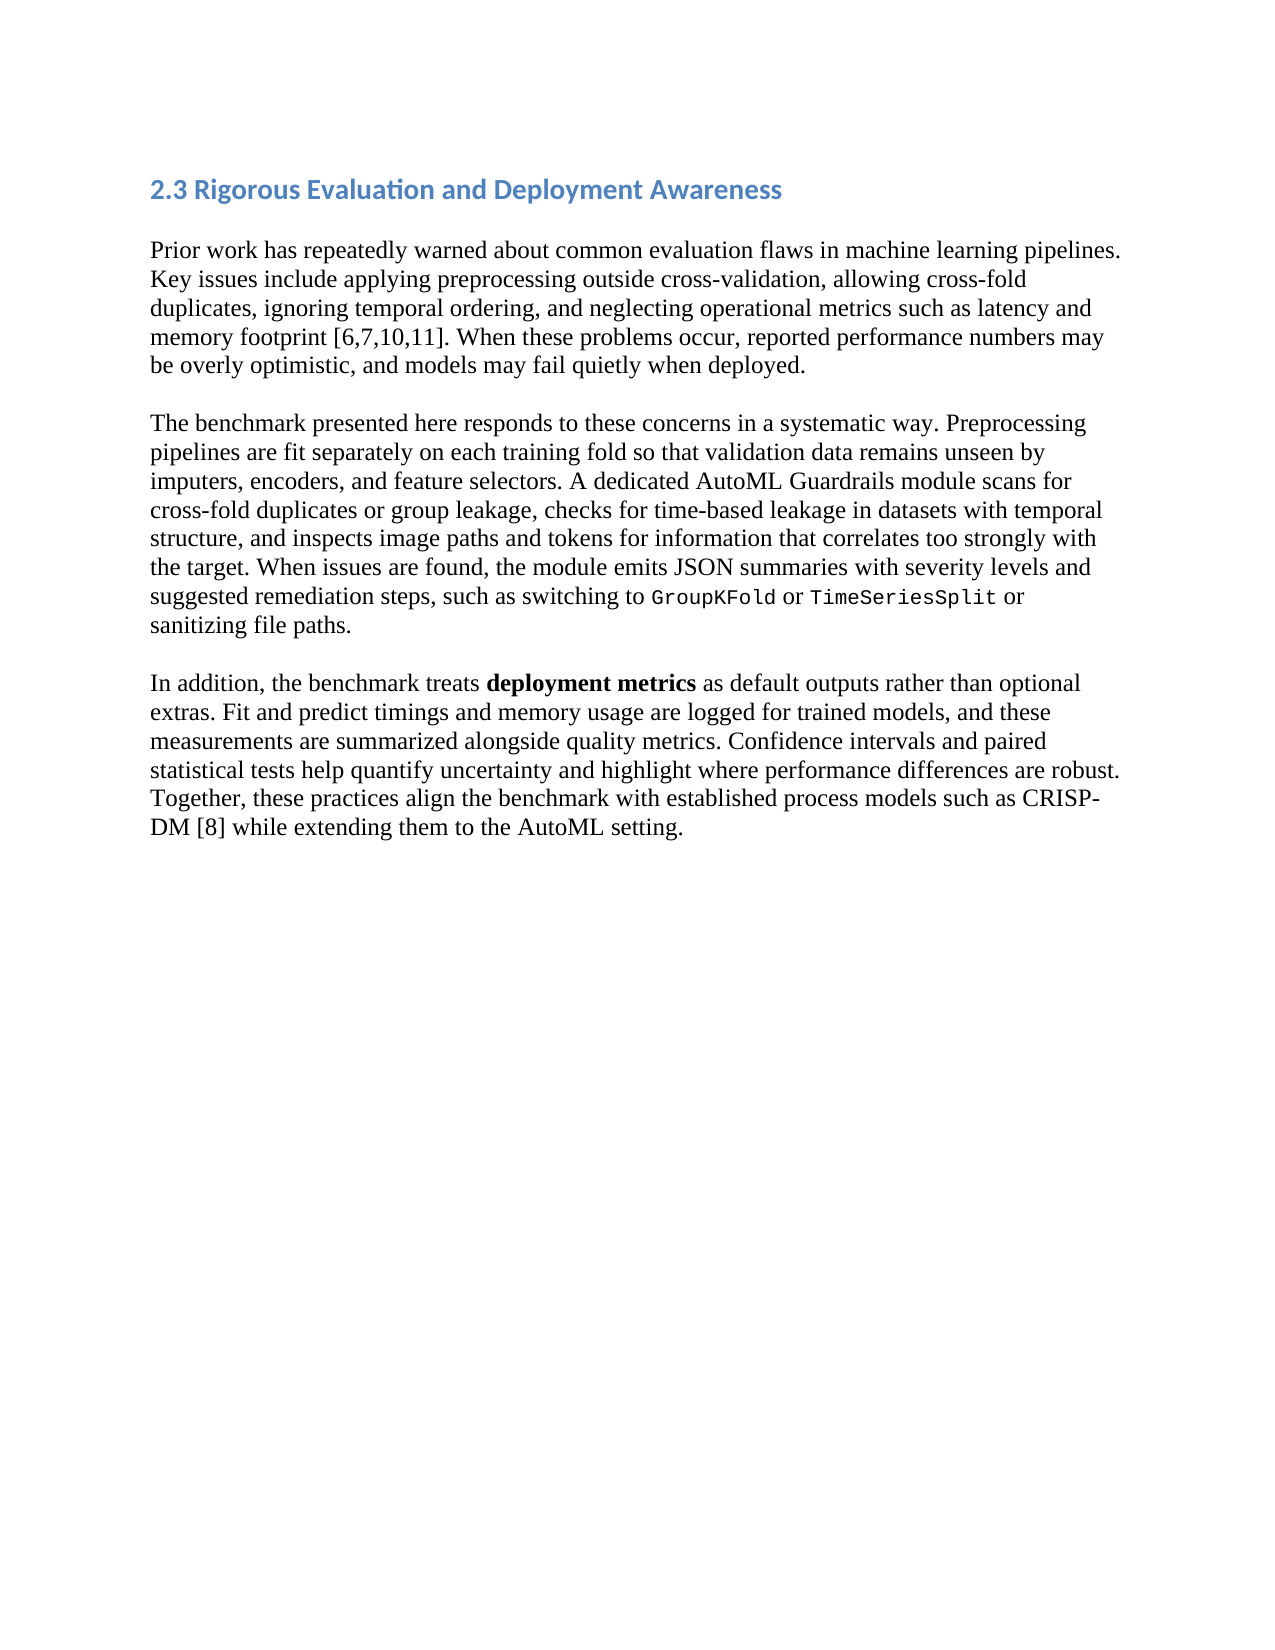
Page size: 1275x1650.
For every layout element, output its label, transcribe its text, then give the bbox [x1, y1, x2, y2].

text In addition, the benchmark treats deployment metrics as default outputs rather than optional extras. Fit and predict timings and memory usage are logged for trained models, and these measurements are summarized alongside quality metrics. Confidence intervals and paired statistical tests help quantify uncertainty and highlight where performance differences are robust. Together, these practices align the benchmark with established process models such as CRISP-DM [8] while extending them to the AutoML setting. [150, 668, 1125, 841]
text The benchmark presented here responds to these concerns in a systematic way. Preprocessing pipelines are fit separately on each training fold so that validation data remains unseen by imputers, encoders, and feature selectors. A dedicated AutoML Guardrails module scans for cross-fold duplicates or group leakage, checks for time-based leakage in datasets with temporal structure, and inspects image paths and tokens for information that correlates too strongly with the target. When issues are found, the module emits JSON summaries with severity levels and suggested remediation steps, such as switching to GroupKFold or TimeSeriesSplit or sanitizing file paths. [150, 408, 1125, 639]
text Prior work has repeatedly warned about common evaluation flaws in machine learning pipelines. Key issues include applying preprocessing outside cross-validation, allowing cross-fold duplicates, ignoring temporal ordering, and neglecting operational metrics such as latency and memory footprint [6,7,10,11]. When these problems occur, reported performance numbers may be overly optimistic, and models may fail quietly when deployed. [150, 236, 1125, 379]
subtitle 2.3 Rigorous Evaluation and Deployment Awareness [150, 171, 1125, 206]
